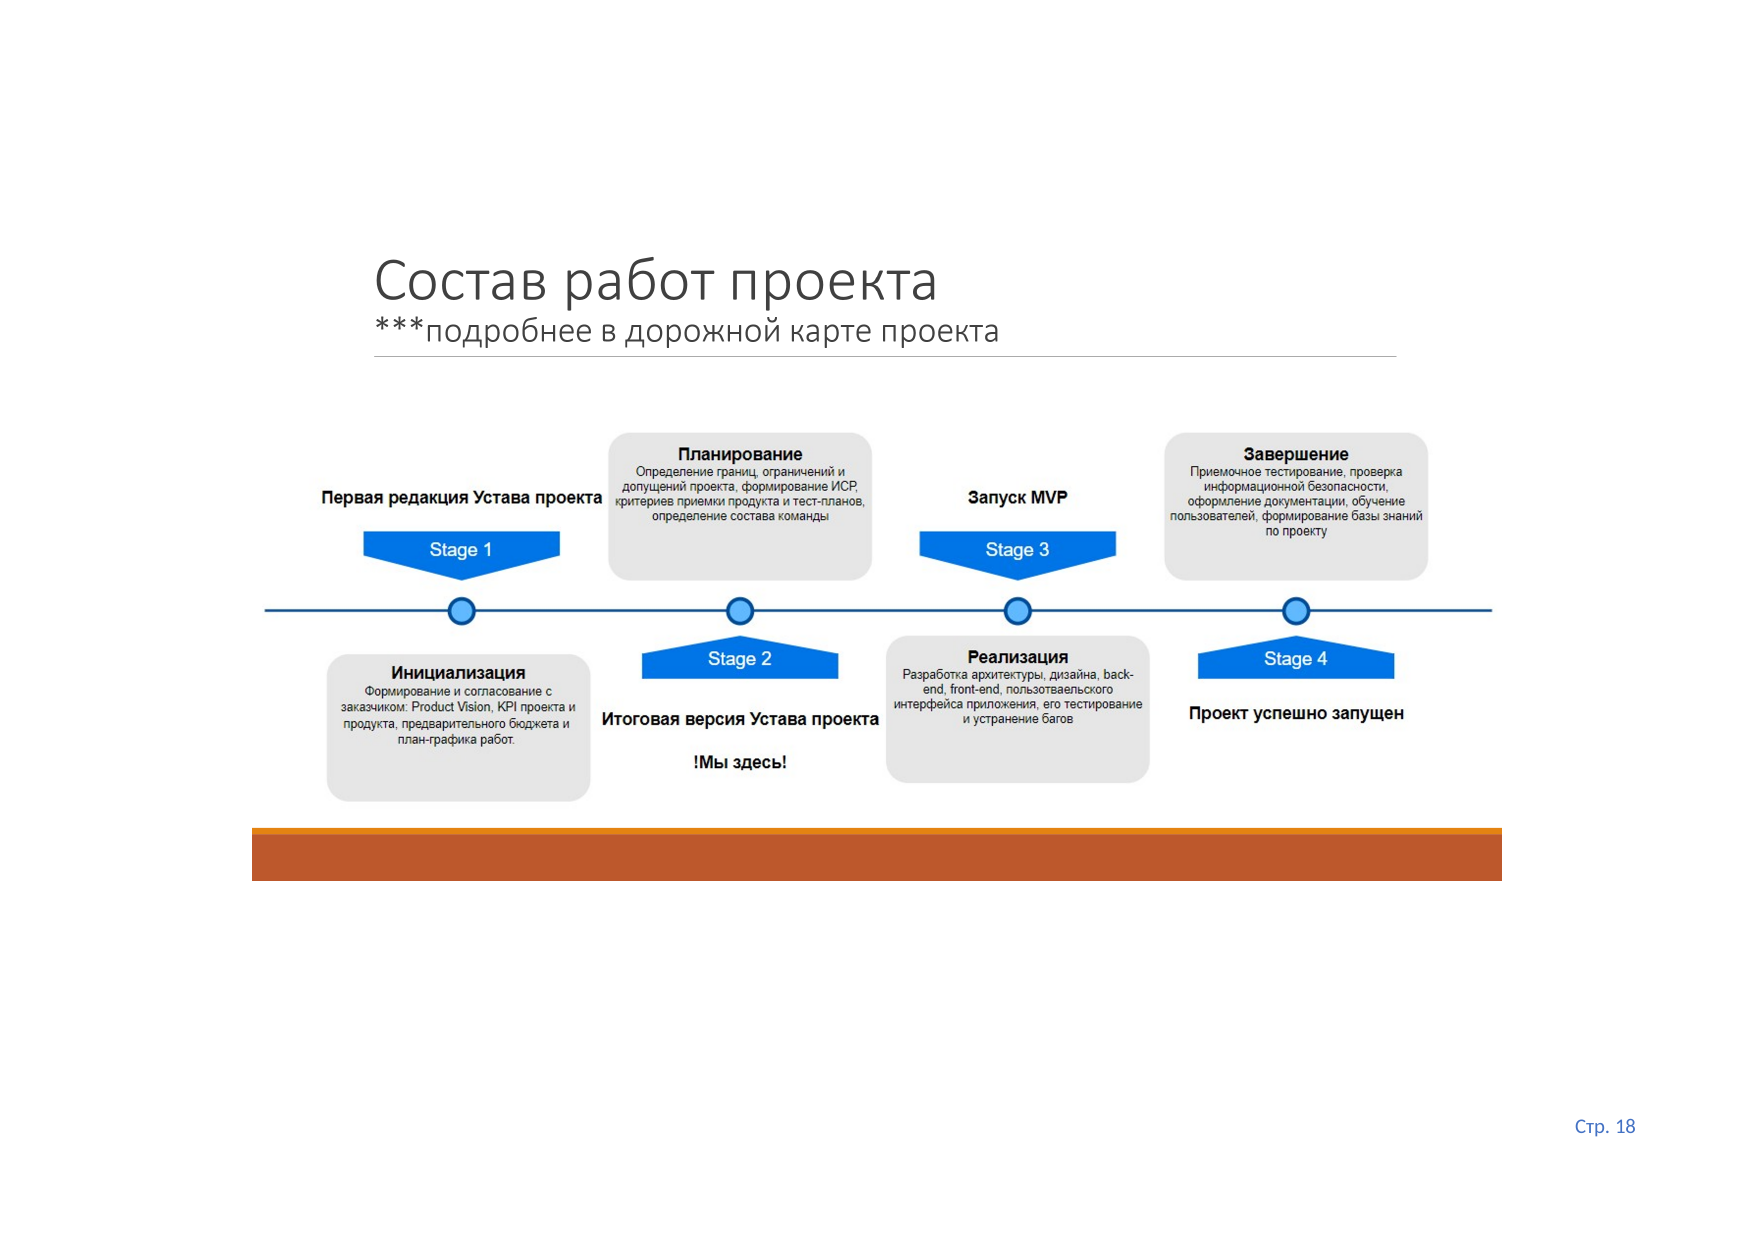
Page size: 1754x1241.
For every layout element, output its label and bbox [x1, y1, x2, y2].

picture [252, 177, 1502, 881]
